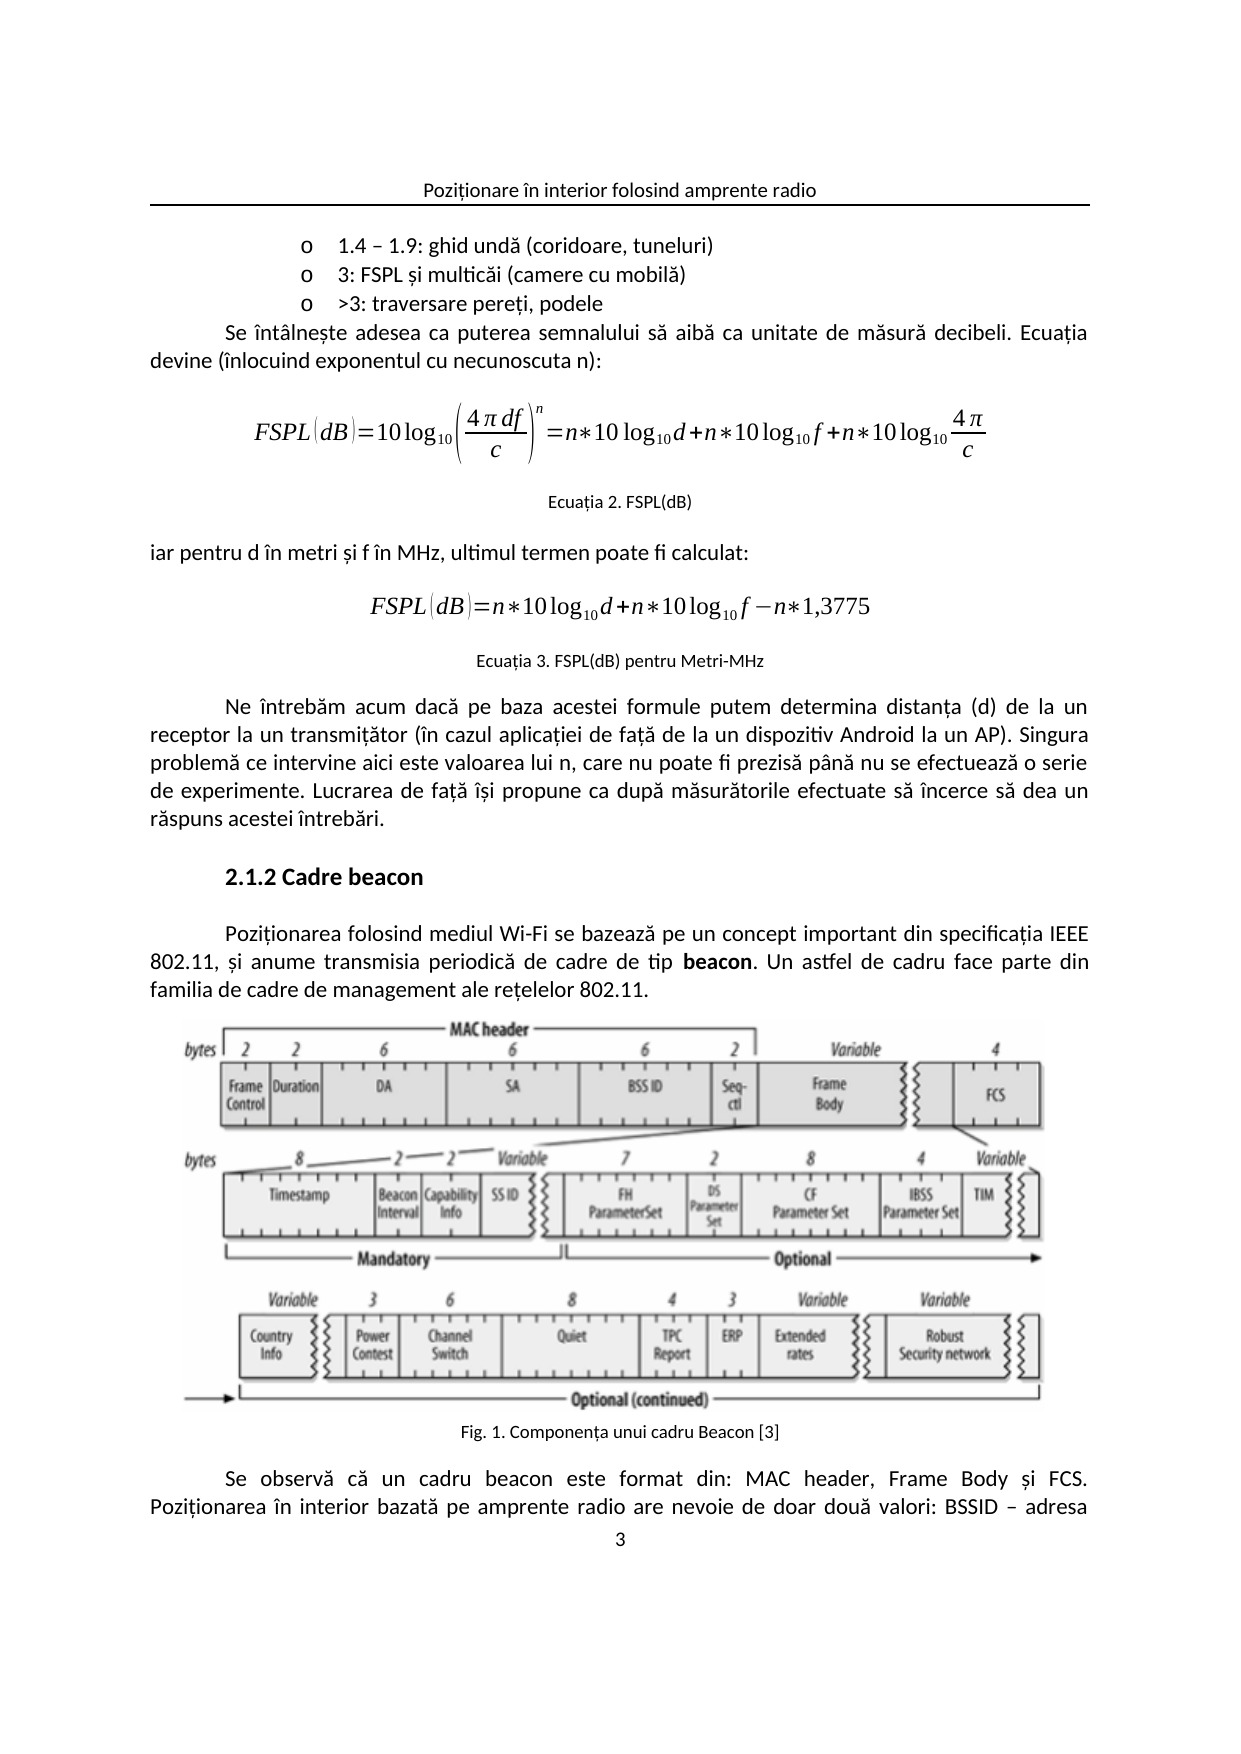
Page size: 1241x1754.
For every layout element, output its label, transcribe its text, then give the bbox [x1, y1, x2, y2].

subtitle 2.1.2 Cadre beacon [150, 861, 1090, 891]
text iar pentru d în metri și f în MHz, ultimul termen poate fi calculat: [150, 538, 1090, 566]
list >3: traversare pereți, podele [300, 289, 1090, 318]
text Fig. 1. Componența unui cadru Beacon [3] [150, 1420, 1090, 1443]
text Ecuația 2. FSPL(dB) [150, 490, 1090, 513]
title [150, 1464, 1090, 1520]
text Poziționarea folosind mediul Wi-Fi se bazează pe un concept important din specificația IEEE 802.11, și anume transmisia periodică de cadre de tip beacon. Un astfel de cadru face parte din familia de cadre de management ale rețelelor 802.11. [150, 919, 1090, 1003]
list 3: FSPL și multicăi (camere cu mobilă) [300, 260, 1090, 289]
list 1.4 – 1.9: ghid undă (coridoare, tuneluri) [300, 231, 1090, 260]
picture [167, 1003, 1073, 1421]
text Ecuația 3. FSPL(dB) pentru Metri-MHz [150, 649, 1090, 672]
text Se întâlnește adesea ca puterea semnalului să aibă ca unitate de măsură decibeli. Ecuația devine (înlocuind exponentul cu necunoscuta n): [150, 318, 1090, 374]
text Ne întrebăm acum dacă pe baza acestei formule putem determina distanța (d) de la un receptor la un transmițător (în cazul aplicației de față de la un dispozitiv Android la un AP). Singura problemă ce intervine aici este valoarea lui n, care nu poate fi prezisă până nu se efectuează o serie de experimente. Lucrarea de față își propune ca după măsurătorile efectuate să încerce să dea un răspuns acestei întrebări. [150, 692, 1090, 833]
